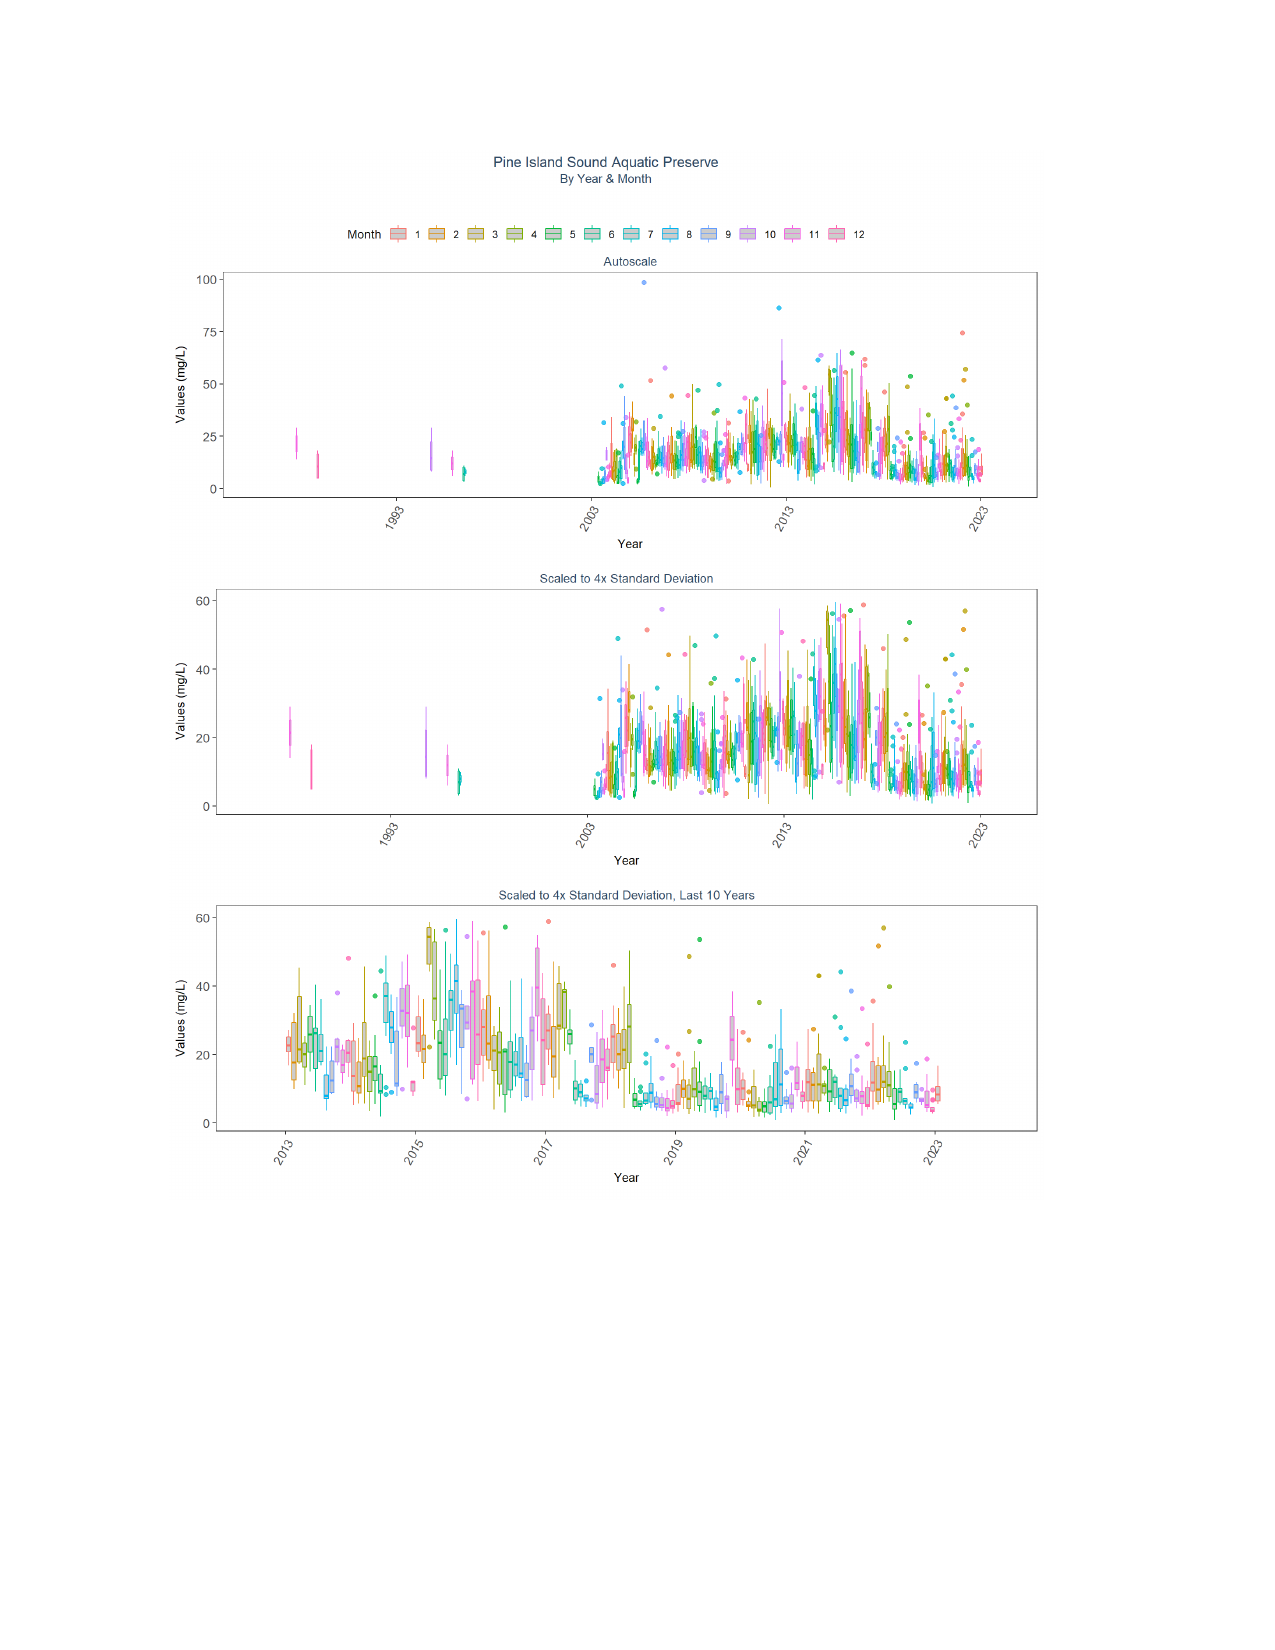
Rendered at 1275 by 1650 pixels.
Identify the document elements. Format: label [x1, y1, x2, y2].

picture [168, 150, 1044, 1200]
